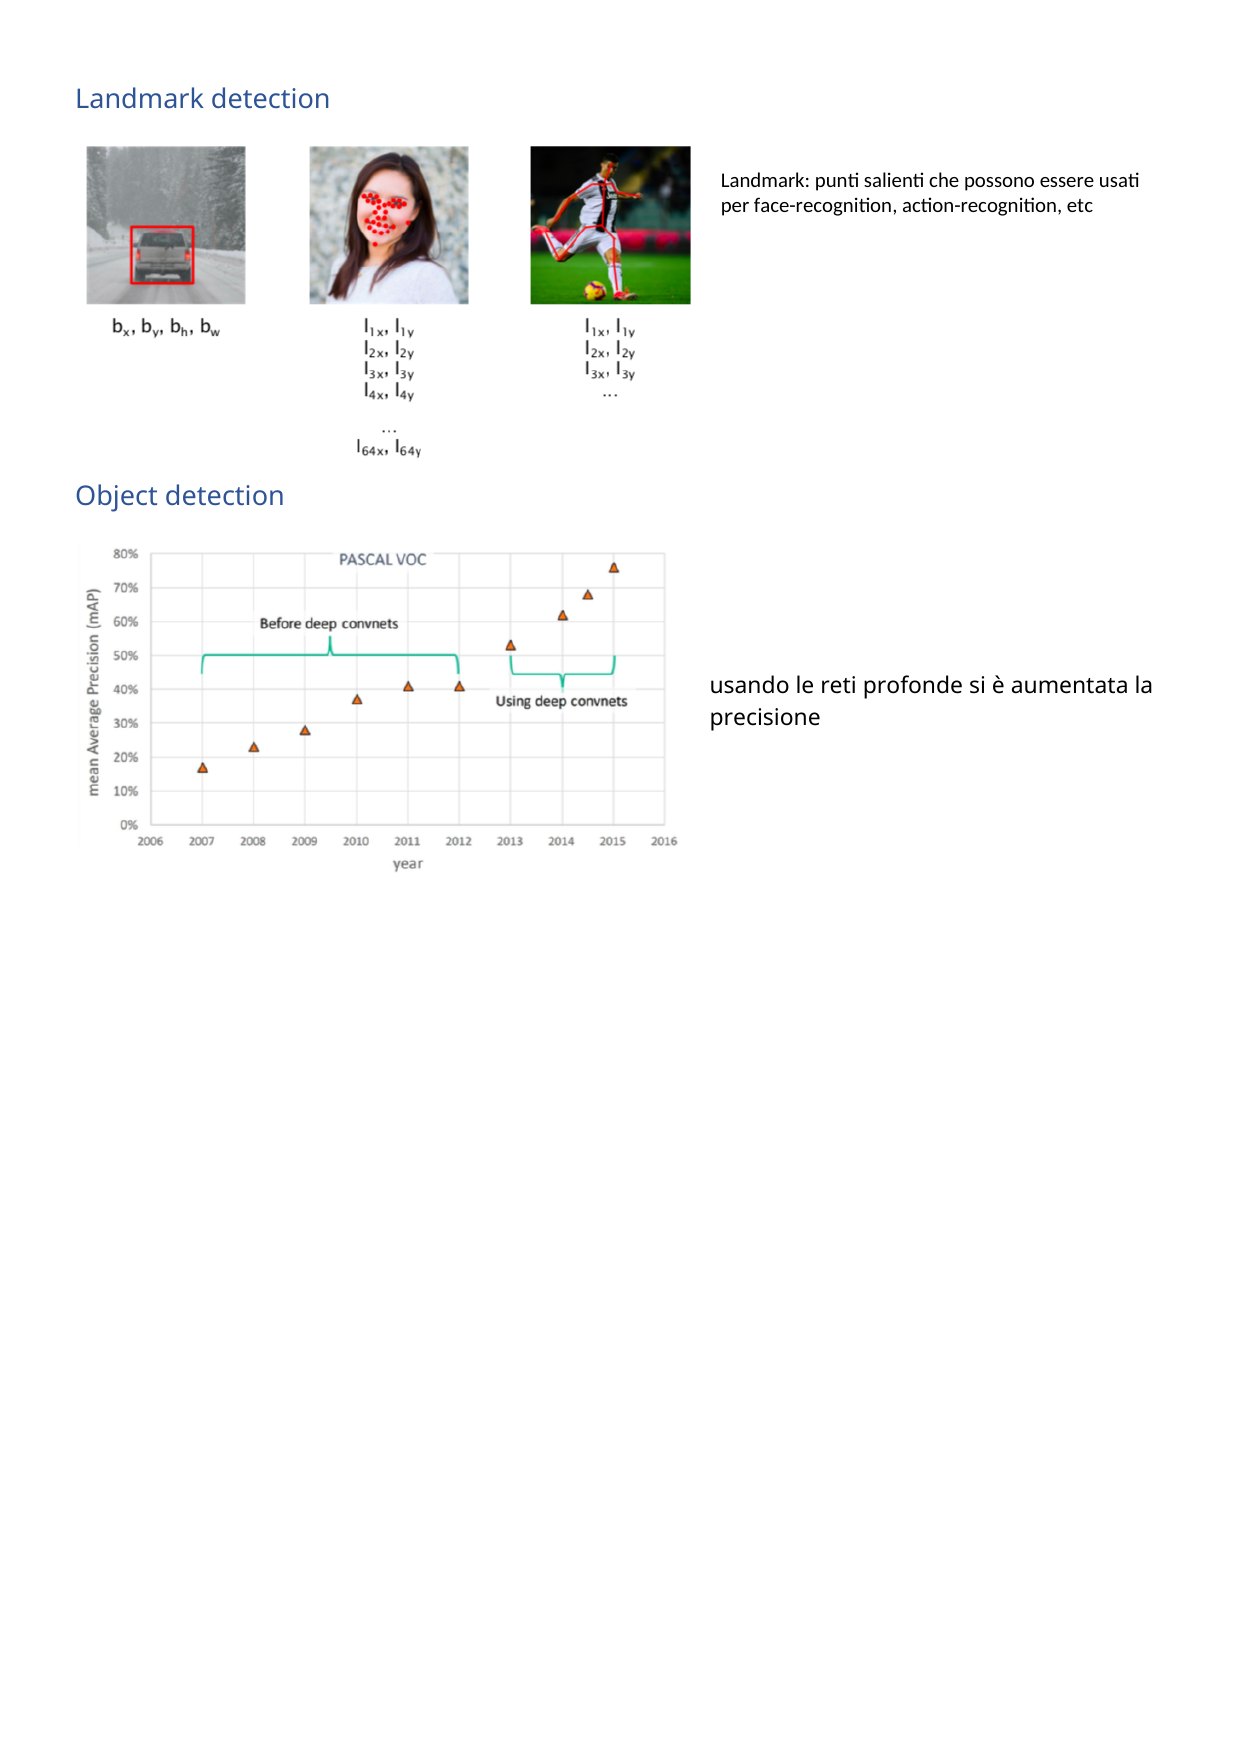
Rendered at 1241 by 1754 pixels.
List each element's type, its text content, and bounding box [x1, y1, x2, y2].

subtitle Object detection [75, 476, 1165, 513]
text Landmark: punti salienti che possono essere usati per face-recognition, action-recognition, etc [702, 167, 1165, 218]
picture [75, 540, 691, 879]
text usando le reti profonde si è aumentata la precisione [691, 669, 1165, 732]
subtitle Landmark detection [75, 79, 1165, 116]
picture [75, 141, 702, 462]
